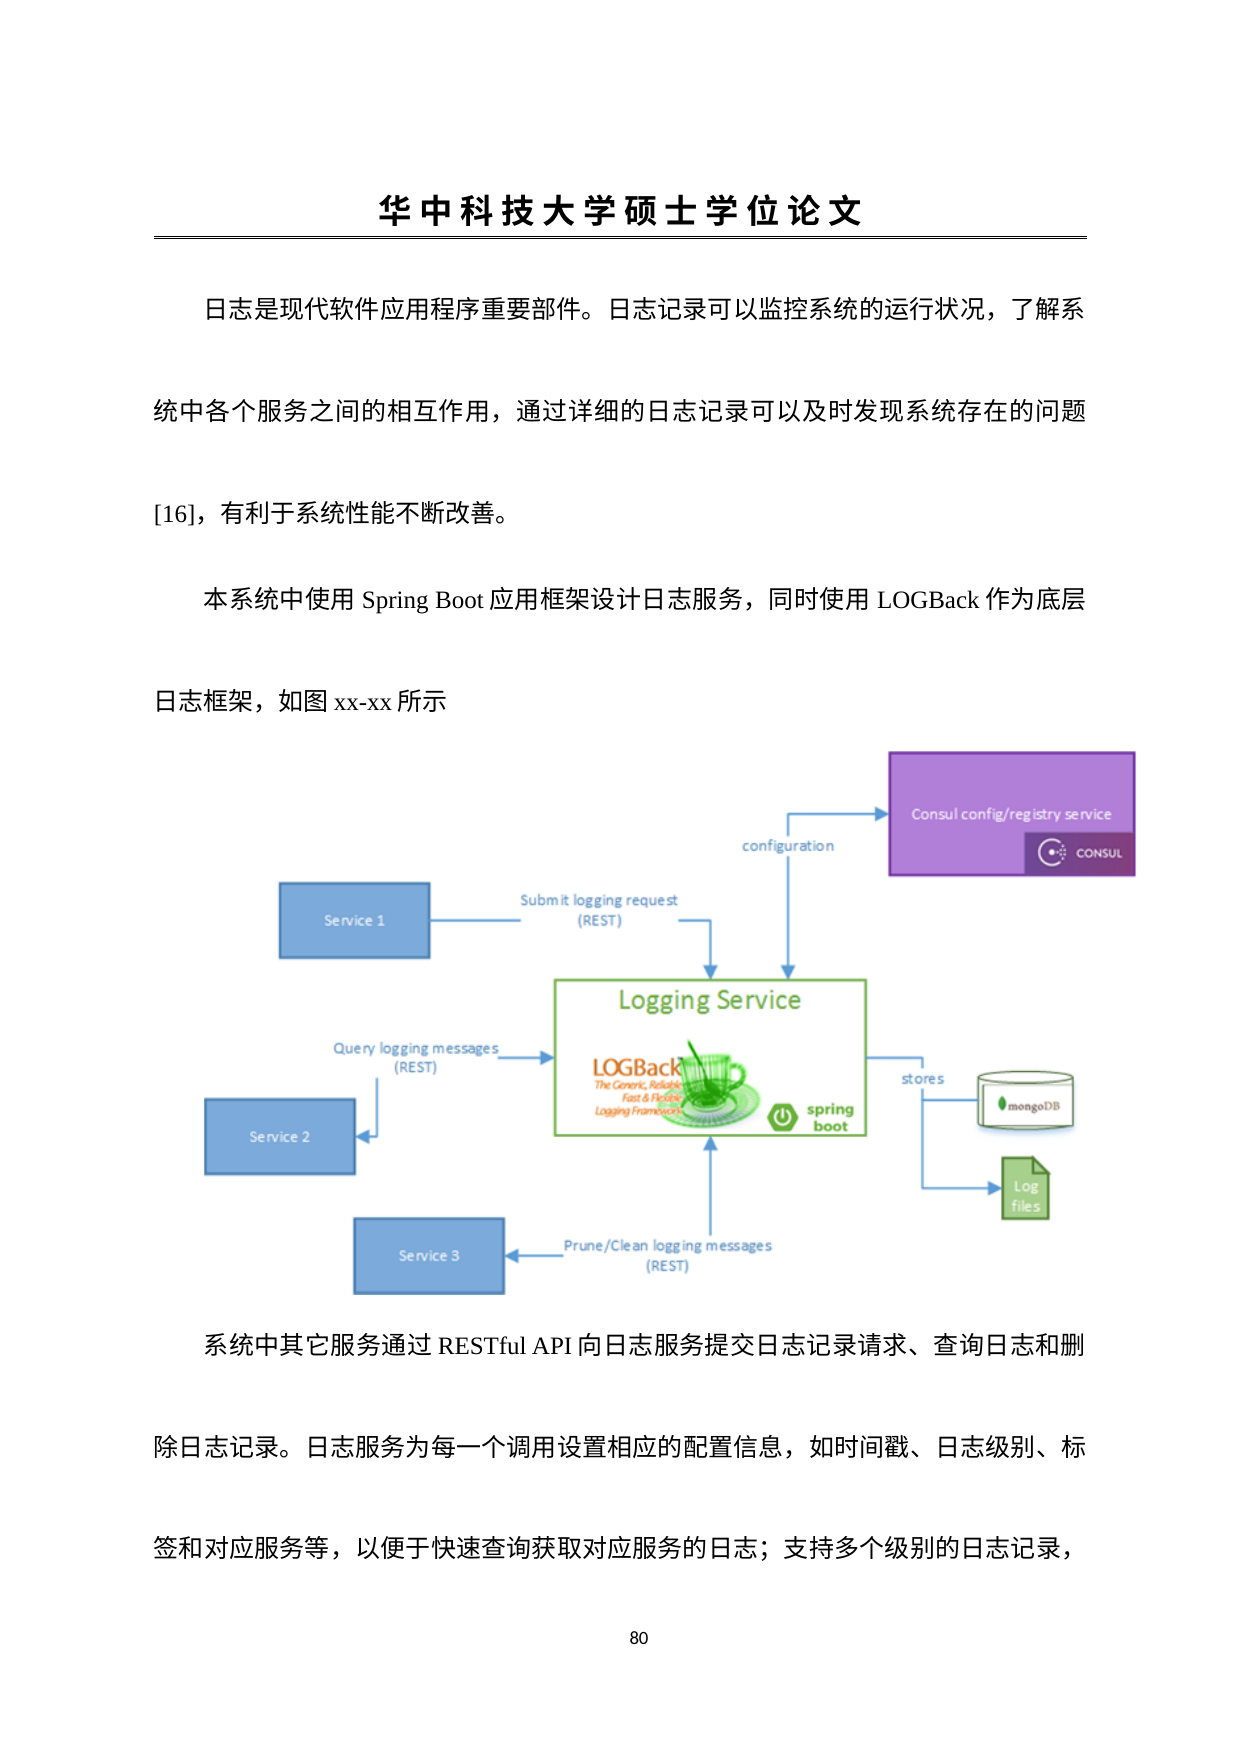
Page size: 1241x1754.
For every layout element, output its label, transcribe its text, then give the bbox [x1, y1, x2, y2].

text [153, 1309, 1087, 1581]
text 日志是现代软件应用程序重要部件。日志记录可以监控系统的运行状况，了解系统中各个服务之间的相互作用，通过详细的日志记录可以及时发现系统存在的问题[16]，有利于系统性能不断改善。 [153, 274, 1087, 546]
picture [203, 751, 1137, 1295]
text 本系统中使用Spring Boot应用框架设计日志服务，同时使用LOGBack作为底层日志框架，如图xx-xx所示 [153, 564, 1087, 733]
